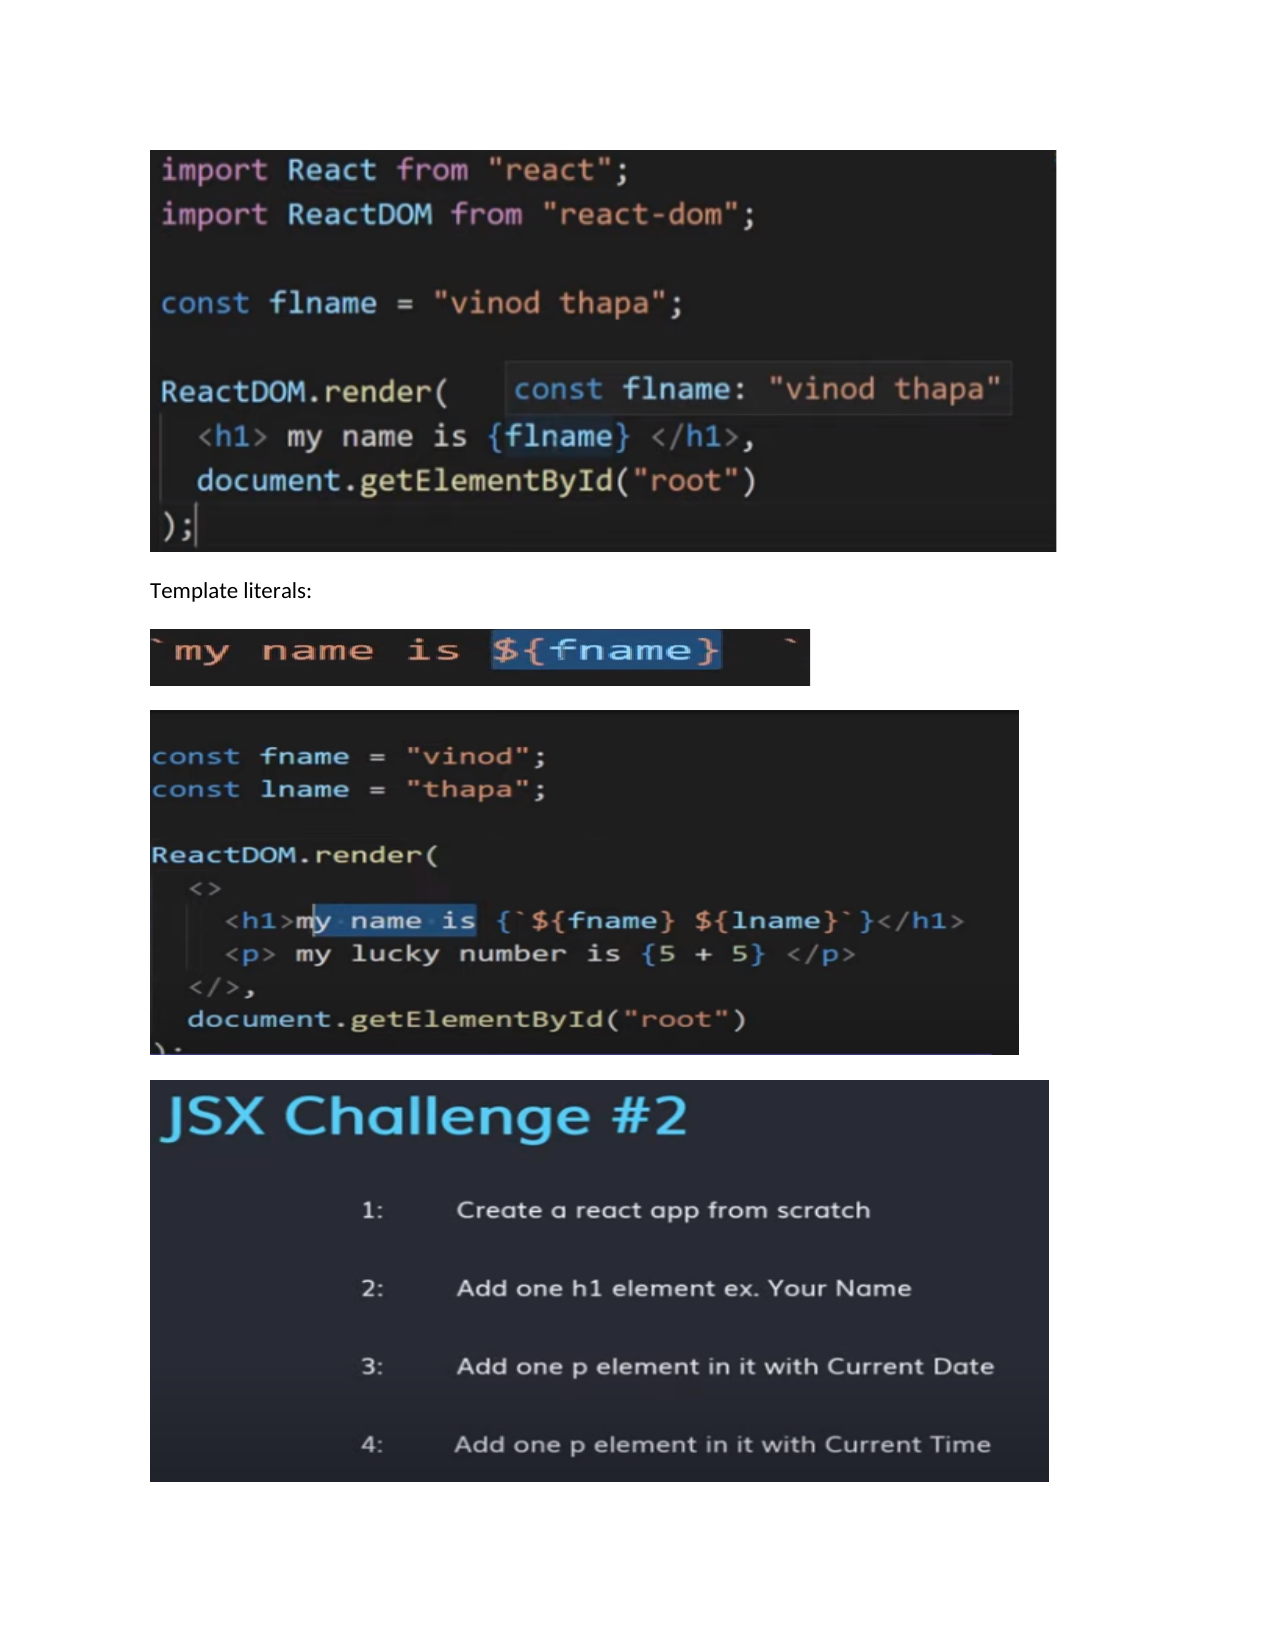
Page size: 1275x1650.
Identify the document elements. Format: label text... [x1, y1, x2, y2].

picture [150, 710, 1019, 1055]
text Template literals: [150, 577, 1125, 604]
picture [150, 629, 811, 686]
picture [150, 150, 1057, 552]
picture [150, 1080, 1049, 1482]
